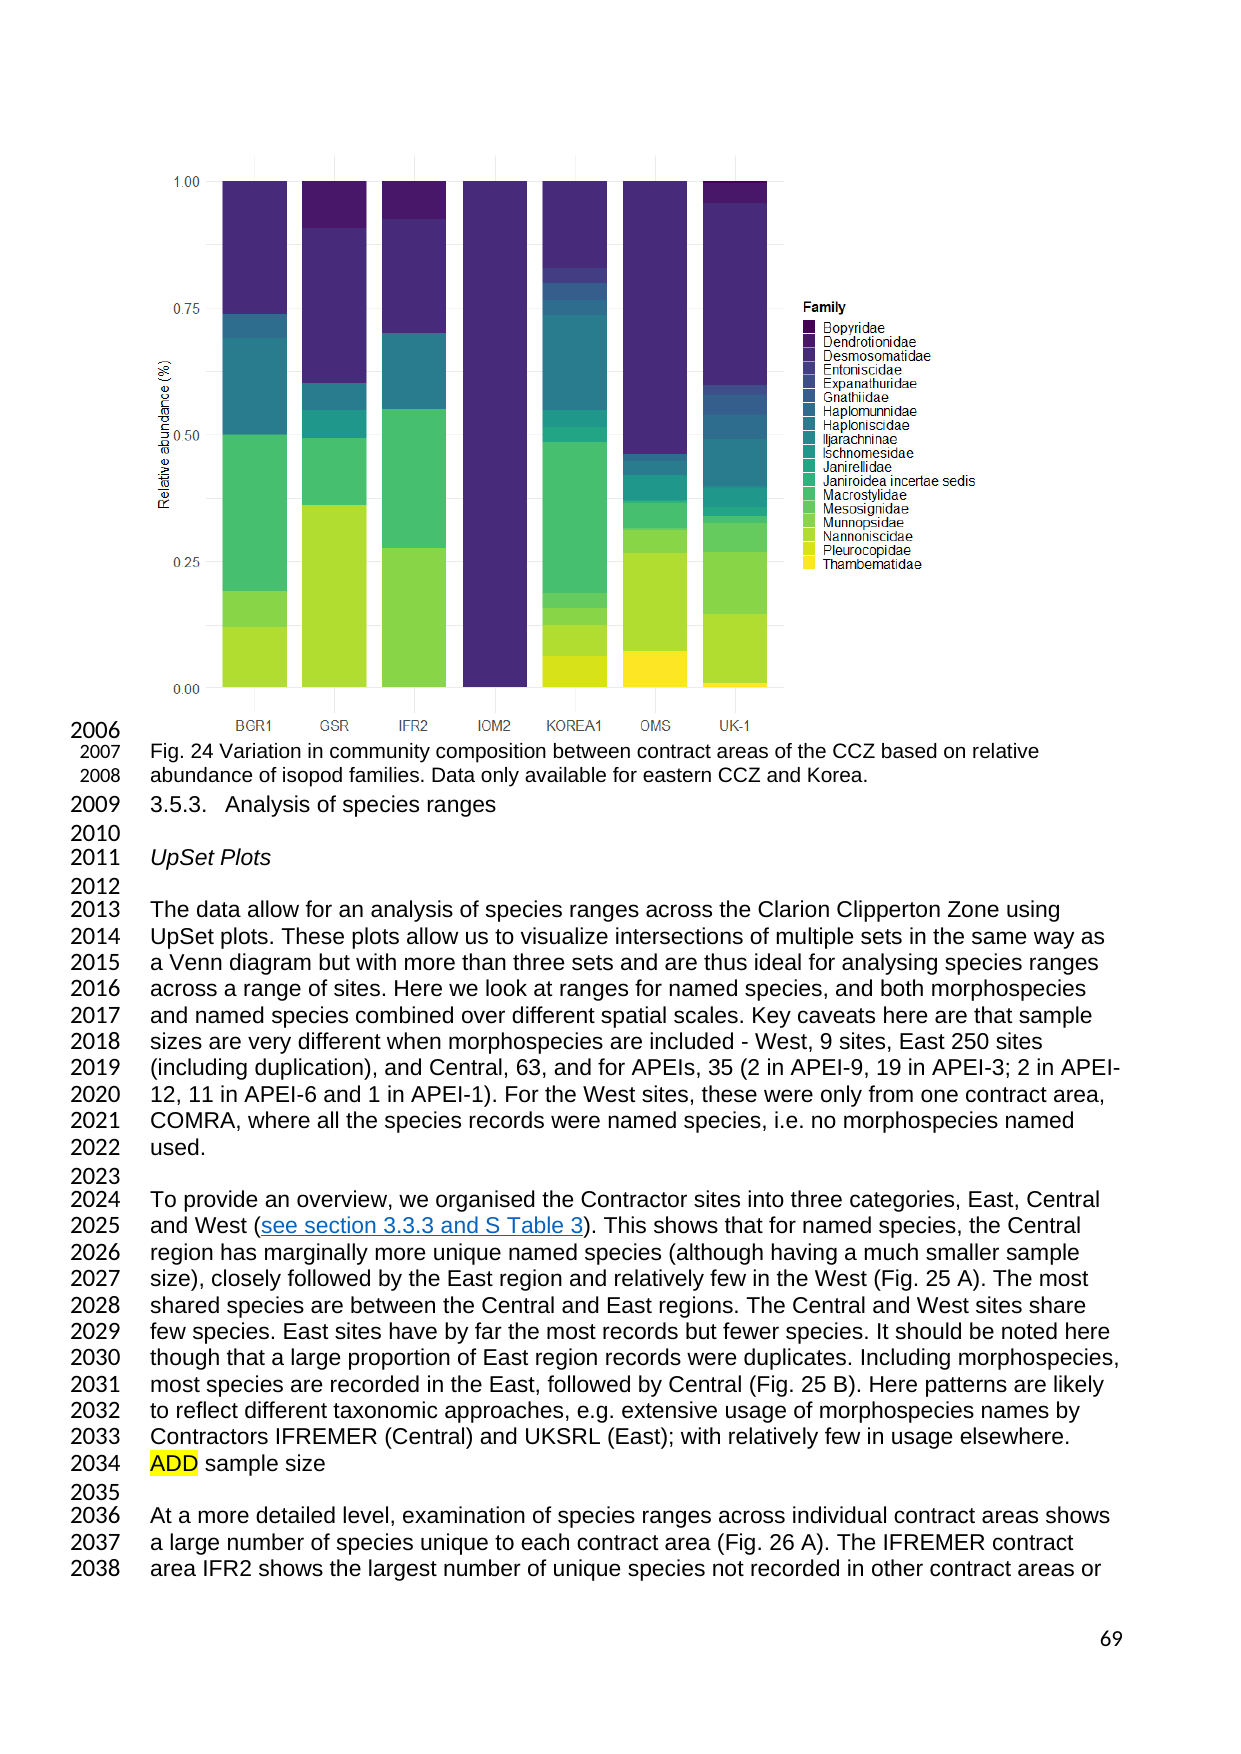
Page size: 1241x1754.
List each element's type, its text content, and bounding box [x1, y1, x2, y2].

text To provide an overview, we organised the Contractor sites into three categories, East, Central and West (see section 3.3.3 and S Table 3). This shows that for named species, the Central region has marginally more unique named species (although having a much smaller sample size), closely followed by the East region and relatively few in the West (Fig. 25 A). The most shared species are between the Central and East regions. The Central and West sites share few species. East sites have by far the most records but fewer species. It should be noted here though that a large proportion of East region records were duplicates. Including morphospecies, most species are recorded in the East, followed by Central (Fig. 25 B). Here patterns are likely to reflect different taxonomic approaches, e.g. extensive usage of morphospecies names by Contractors IFREMER (Central) and UKSRL (East); with relatively few in usage elsewhere. ADD sample size [150, 1186, 1123, 1476]
text The data allow for an analysis of species ranges across the Clarion Clipperton Zone using UpSet plots. These plots allow us to visualize intersections of multiple sets in the same way as a Venn diagram but with more than three sets and are thus ideal for analysing species ranges across a range of sites. Here we look at ranges for named species, and both morphospecies and named species combined over different spatial scales. Key caveats here are that sample sizes are very different when morphospecies are included - West, 9 sites, East 250 sites (including duplication), and Central, 63, and for APEIs, 35 (2 in APEI-9, 19 in APEI-3; 2 in APEI-12, 11 in APEI-6 and 1 in APEI-1). For the West sites, these were only from one contract area, COMRA, where all the species records were named species, i.e. no morphospecies named used. [150, 896, 1123, 1160]
text UpSet Plots [150, 843, 1123, 870]
subtitle Analysis of species ranges [150, 791, 1123, 817]
picture [150, 150, 988, 739]
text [150, 1502, 1123, 1581]
text Fig. 24 Variation in community composition between contract areas of the CCZ based on relative abundance of isopod families. Data only available for eastern CCZ and Korea. [150, 739, 1123, 787]
